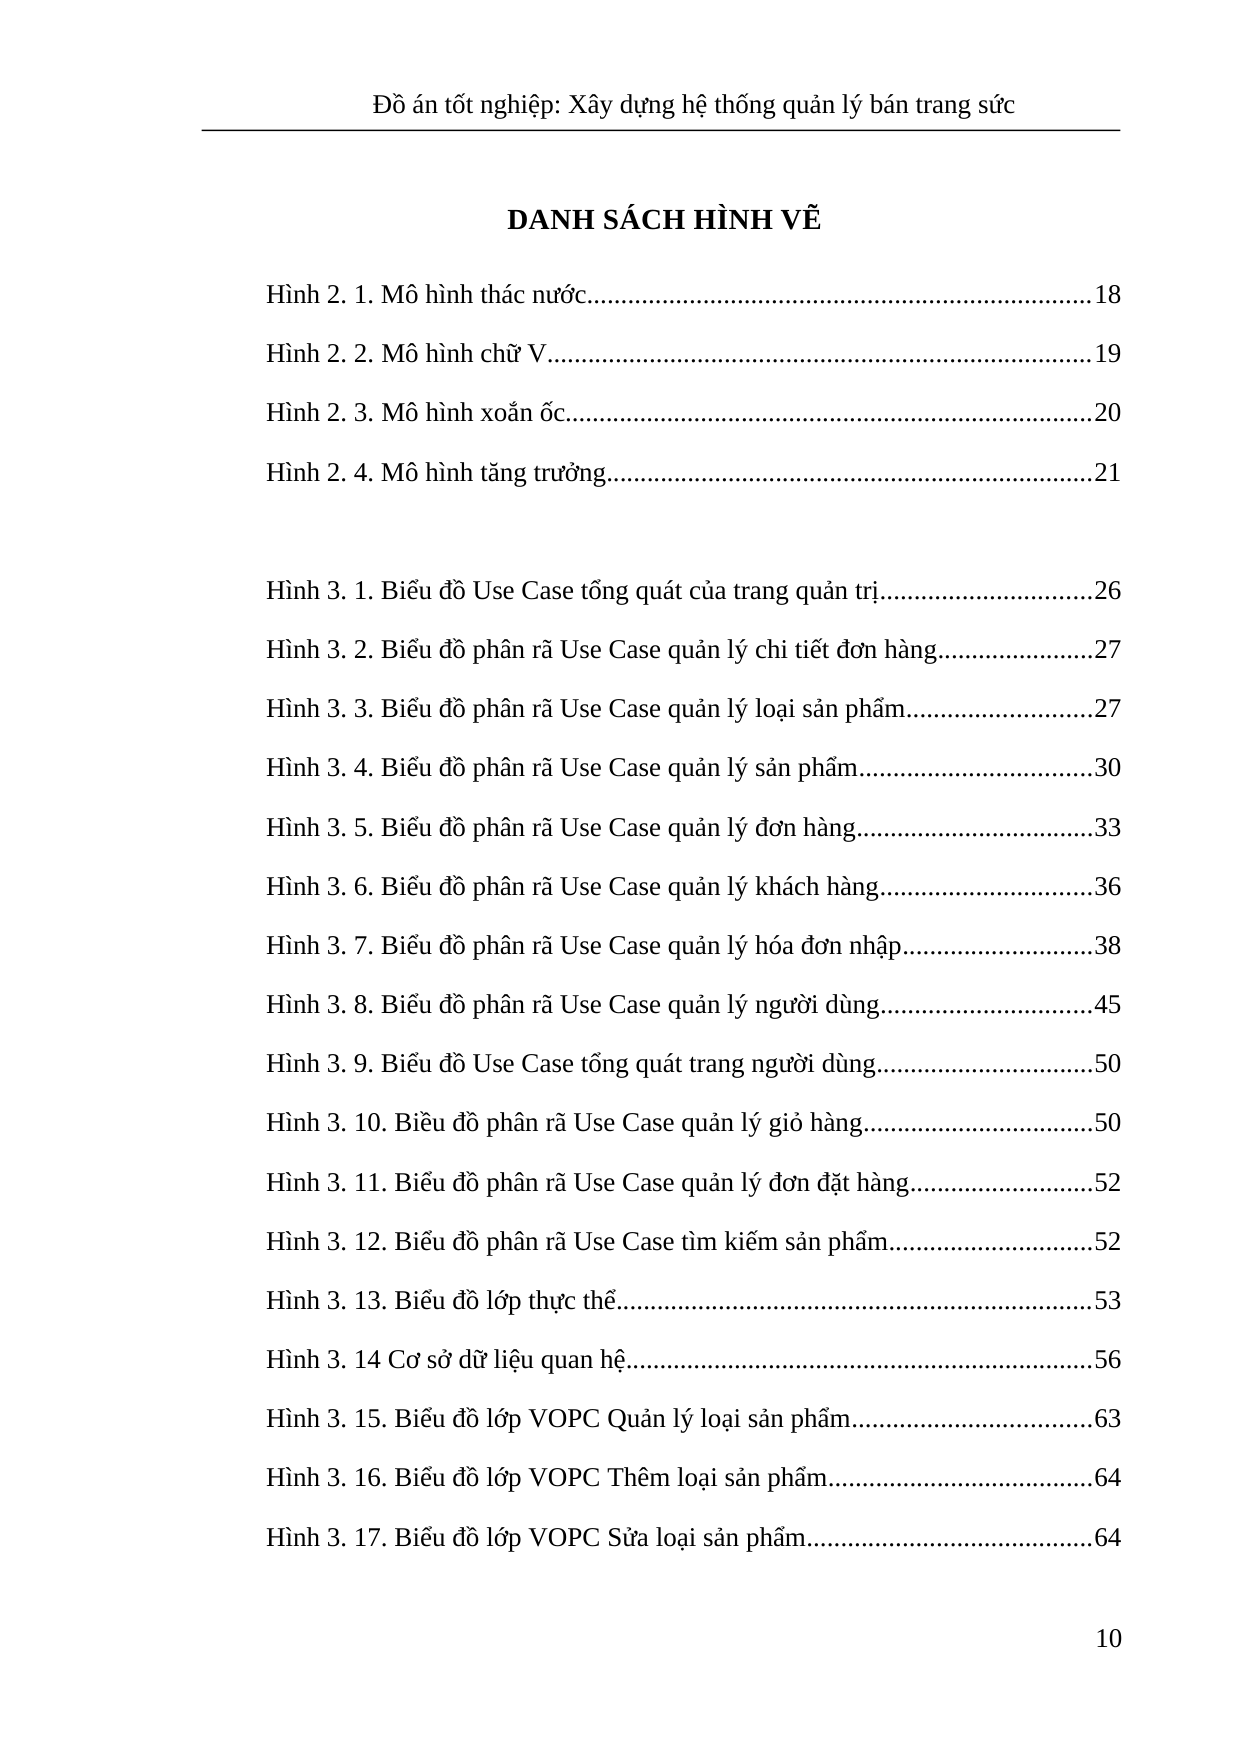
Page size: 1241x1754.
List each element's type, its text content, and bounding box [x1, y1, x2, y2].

text Hình 3. 14 Cơ sở dữ liệu quan hệ 56 [207, 1343, 1122, 1374]
text Hình 3. 15. Biểu đồ lớp VOPC Quản lý loại sản phẩm 63 [207, 1402, 1122, 1433]
text Hình 3. 1. Biểu đồ Use Case tổng quát của trang quản trị 26 [207, 574, 1122, 605]
text Hình 3. 7. Biểu đồ phân rã Use Case quản lý hóa đơn nhập 38 [207, 929, 1122, 960]
text Hình 3. 8. Biểu đồ phân rã Use Case quản lý người dùng 45 [207, 988, 1122, 1019]
text Hình 3. 17. Biểu đồ lớp VOPC Sửa loại sản phẩm 64 [207, 1521, 1122, 1552]
text Hình 2. 2. Mô hình chữ V 19 [207, 337, 1122, 368]
text DANH SÁCH HÌNH VẼ [207, 202, 1122, 236]
text Hình 3. 12. Biểu đồ phân rã Use Case tìm kiếm sản phẩm 52 [207, 1225, 1122, 1256]
text Hình 2. 1. Mô hình thác nước 18 [207, 278, 1122, 309]
text Hình 3. 13. Biểu đồ lớp thực thể 53 [207, 1284, 1122, 1315]
text Hình 3. 4. Biểu đồ phân rã Use Case quản lý sản phẩm 30 [207, 752, 1122, 783]
text Hình 3. 6. Biểu đồ phân rã Use Case quản lý khách hàng 36 [207, 870, 1122, 901]
text Hình 3. 10. Biều đồ phân rã Use Case quản lý giỏ hàng 50 [207, 1107, 1122, 1138]
text Hình 2. 3. Mô hình xoắn ốc 20 [207, 397, 1122, 428]
text Hình 3. 11. Biểu đồ phân rã Use Case quản lý đơn đặt hàng 52 [207, 1166, 1122, 1197]
text Hình 3. 5. Biểu đồ phân rã Use Case quản lý đơn hàng 33 [207, 811, 1122, 842]
text Hình 2. 4. Mô hình tăng trưởng 21 [207, 456, 1122, 487]
text Hình 3. 2. Biểu đồ phân rã Use Case quản lý chi tiết đơn hàng 27 [207, 633, 1122, 664]
text Hình 3. 3. Biểu đồ phân rã Use Case quản lý loại sản phẩm 27 [207, 692, 1122, 723]
text Hình 3. 9. Biểu đồ Use Case tổng quát trang người dùng 50 [207, 1047, 1122, 1078]
text Hình 3. 16. Biểu đồ lớp VOPC Thêm loại sản phẩm 64 [207, 1462, 1122, 1493]
